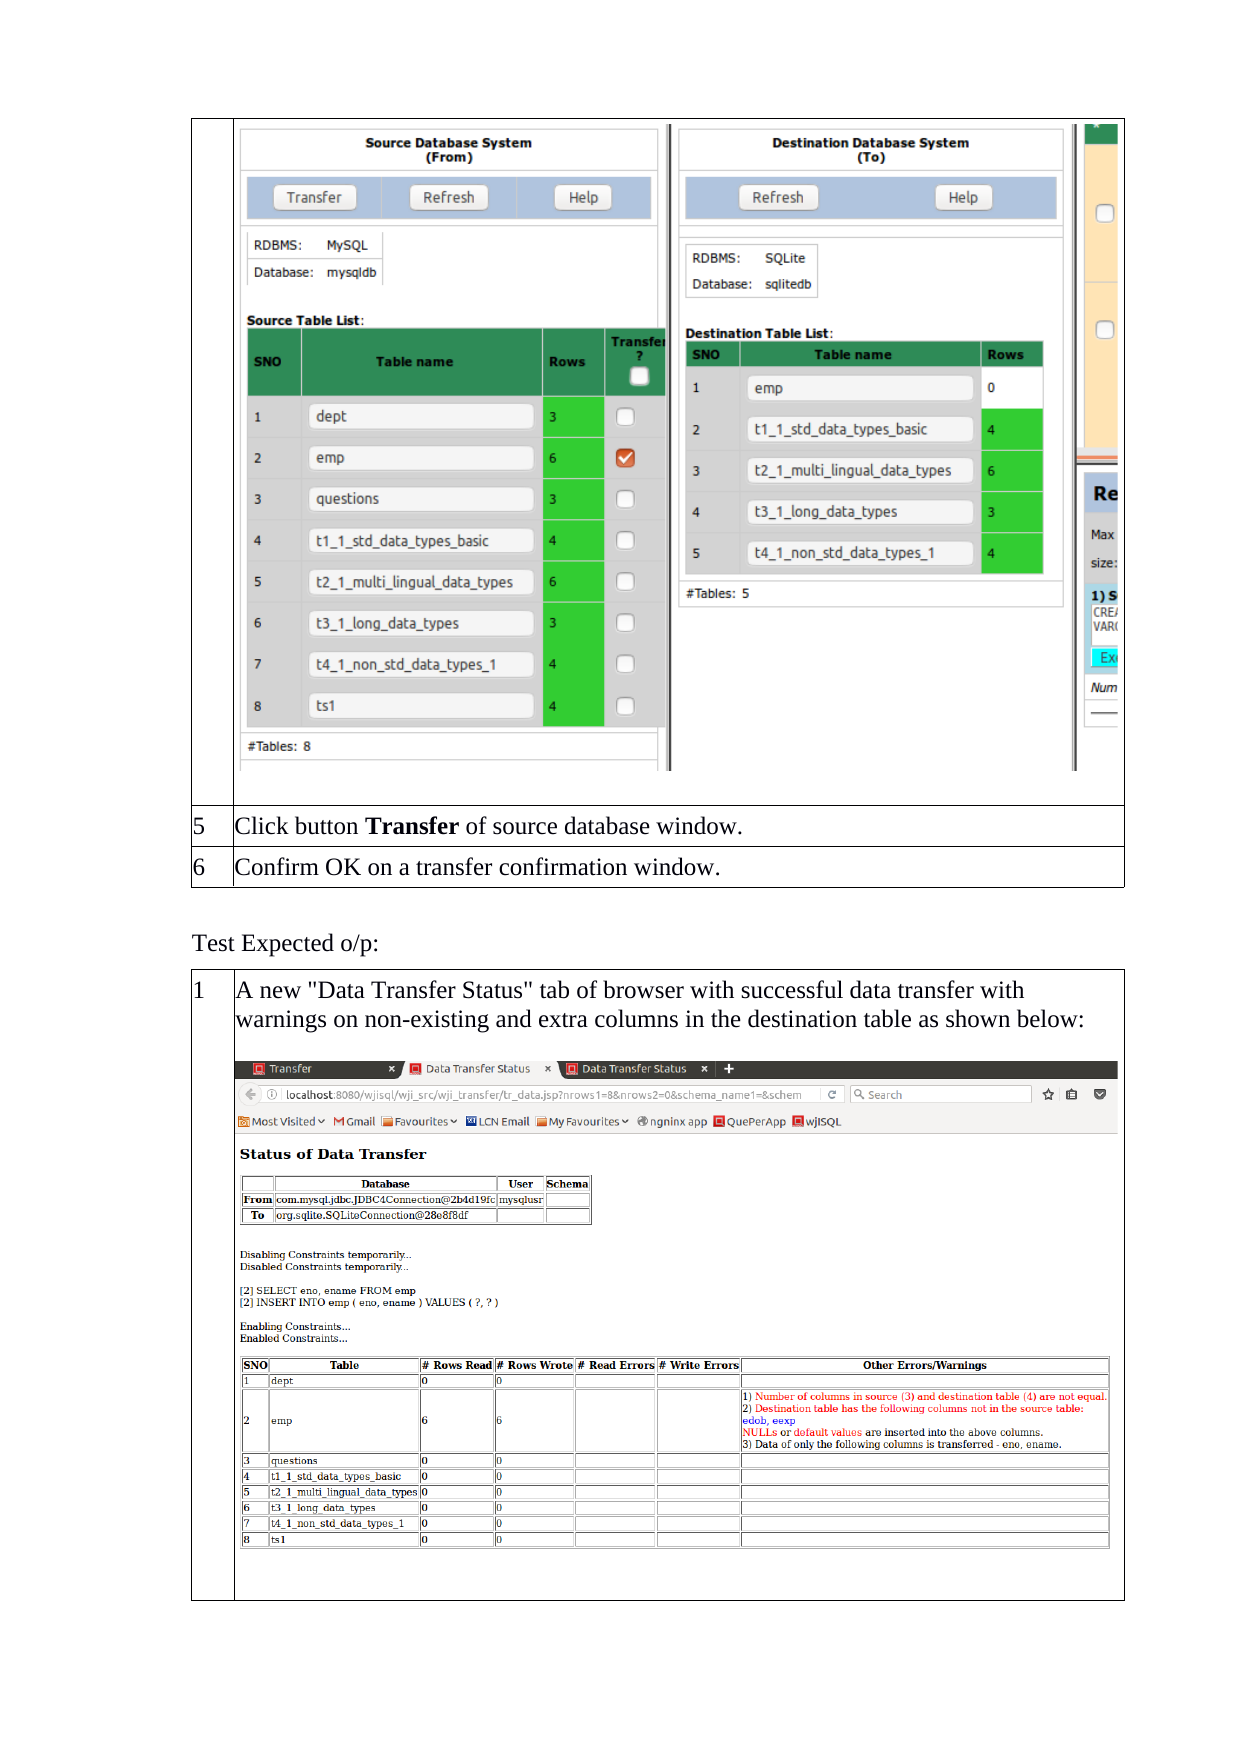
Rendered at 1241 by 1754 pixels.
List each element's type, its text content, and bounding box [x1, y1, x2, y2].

picture [234, 124, 1118, 771]
table_cell 4 [192, 119, 233, 805]
table_header 1 [192, 970, 234, 1600]
picture [235, 1061, 1118, 1566]
table_cell 5 [192, 806, 233, 846]
table_cell 6 [192, 847, 233, 886]
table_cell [234, 119, 1124, 805]
text Test Expected o/p: [118, 928, 1122, 957]
table_header A new "Data Transfer Status" tab of browser with successful data transfer with warnings on non-existing and extra columns in the destination table as shown below: [235, 970, 1124, 1600]
table_cell Click button Transfer of source database window. [234, 806, 1124, 846]
table_cell Confirm OK on a transfer confirmation window. [234, 847, 1124, 886]
